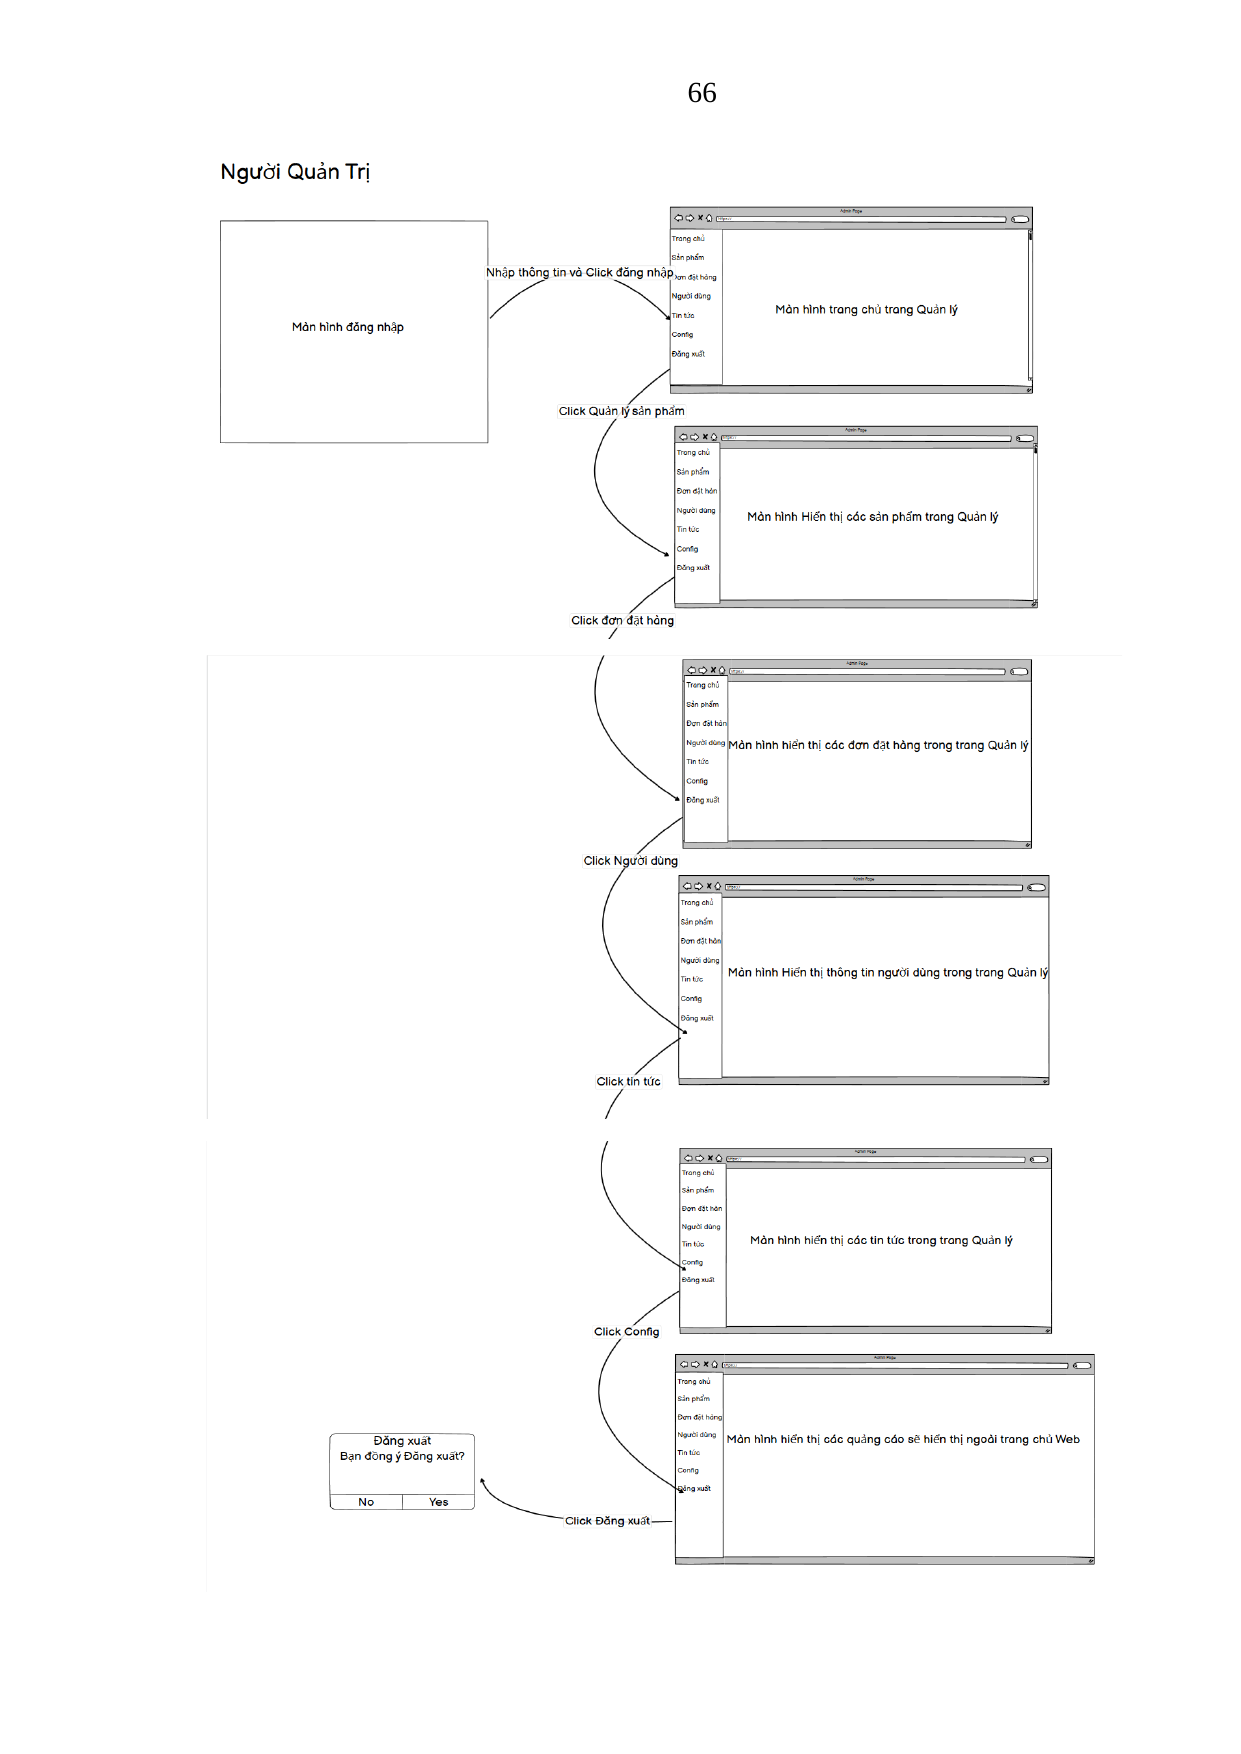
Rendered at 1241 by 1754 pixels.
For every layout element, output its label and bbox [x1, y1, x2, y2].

picture [206, 147, 1123, 639]
picture [206, 1141, 1123, 1592]
picture [206, 655, 1123, 1119]
